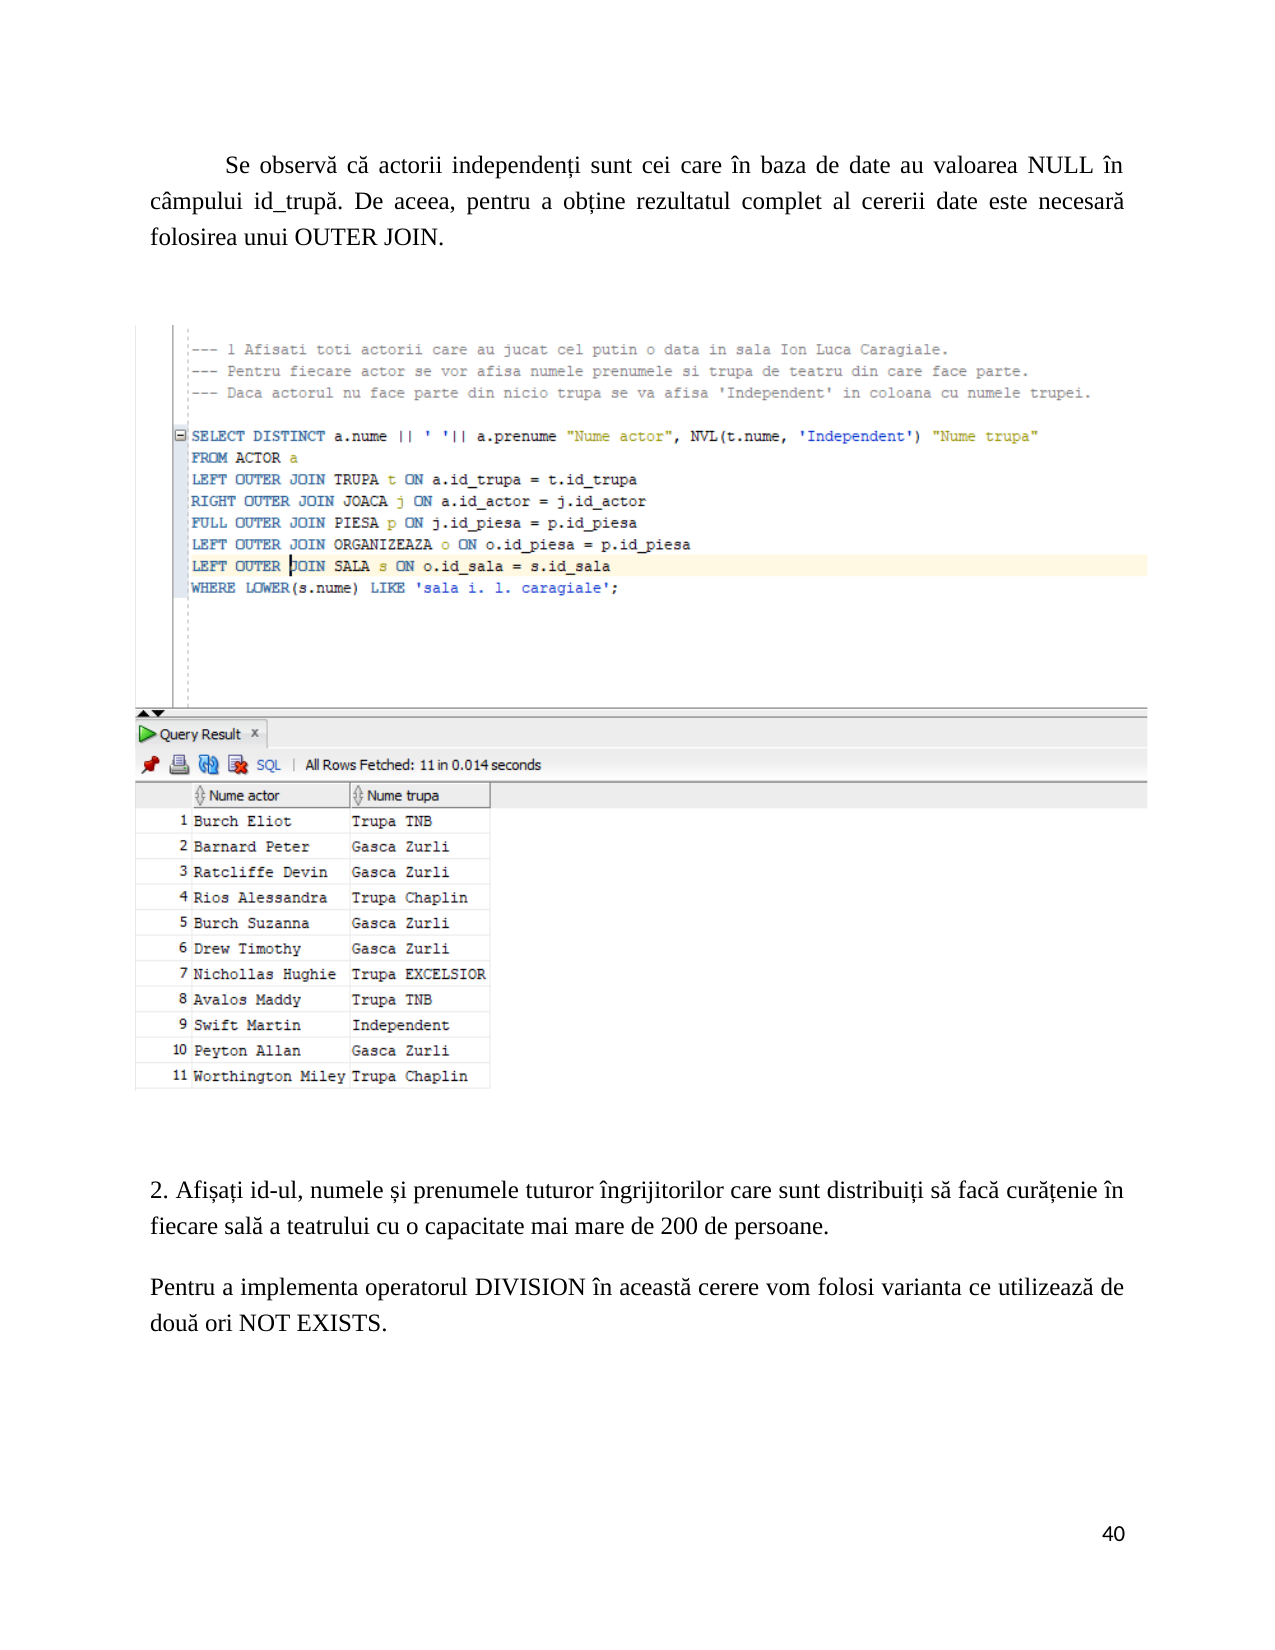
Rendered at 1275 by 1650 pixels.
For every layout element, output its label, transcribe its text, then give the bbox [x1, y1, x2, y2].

picture [134, 325, 1152, 1095]
text 2. Afișați id-ul, numele și prenumele tuturor îngrijitorilor care sunt distribuiți să facă curățenie în fiecare sală a teatrului cu o capacitate mai mare de 200 de persoane. [150, 1095, 1125, 1240]
text Pentru a implementa operatorul DIVISION în această cerere vom folosi varianta ce utilizează de două ori NOT EXISTS. [150, 1272, 1125, 1337]
text Se observă că actorii independenți sunt cei care în baza de date au valoarea NULL în câmpului id_trupă. De aceea, pentru a obține rezultatul complet al cererii date este necesară folosirea unui OUTER JOIN. [150, 150, 1125, 251]
